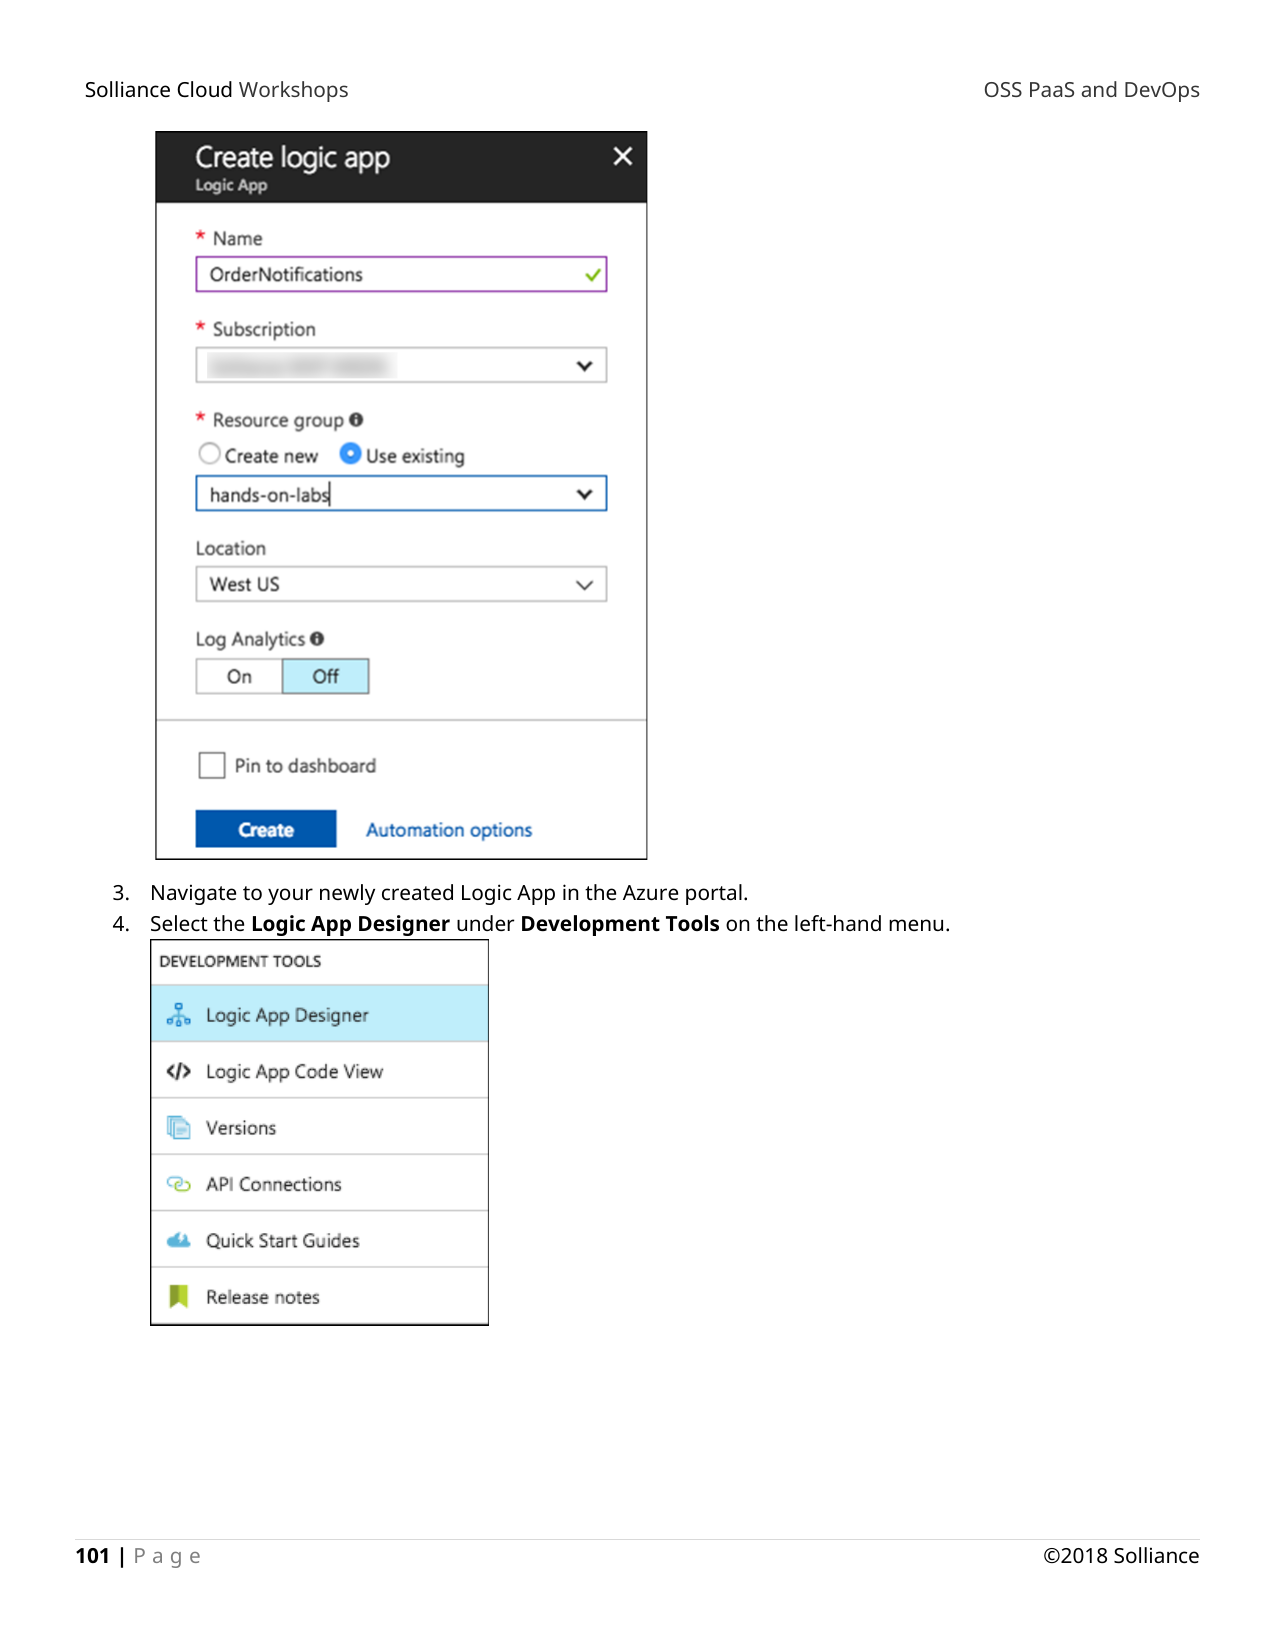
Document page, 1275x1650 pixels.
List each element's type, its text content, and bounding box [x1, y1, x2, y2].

picture [150, 939, 489, 1326]
picture [155, 131, 648, 860]
list Navigate to your newly created Logic App in the Azure portal. [112, 878, 1200, 907]
